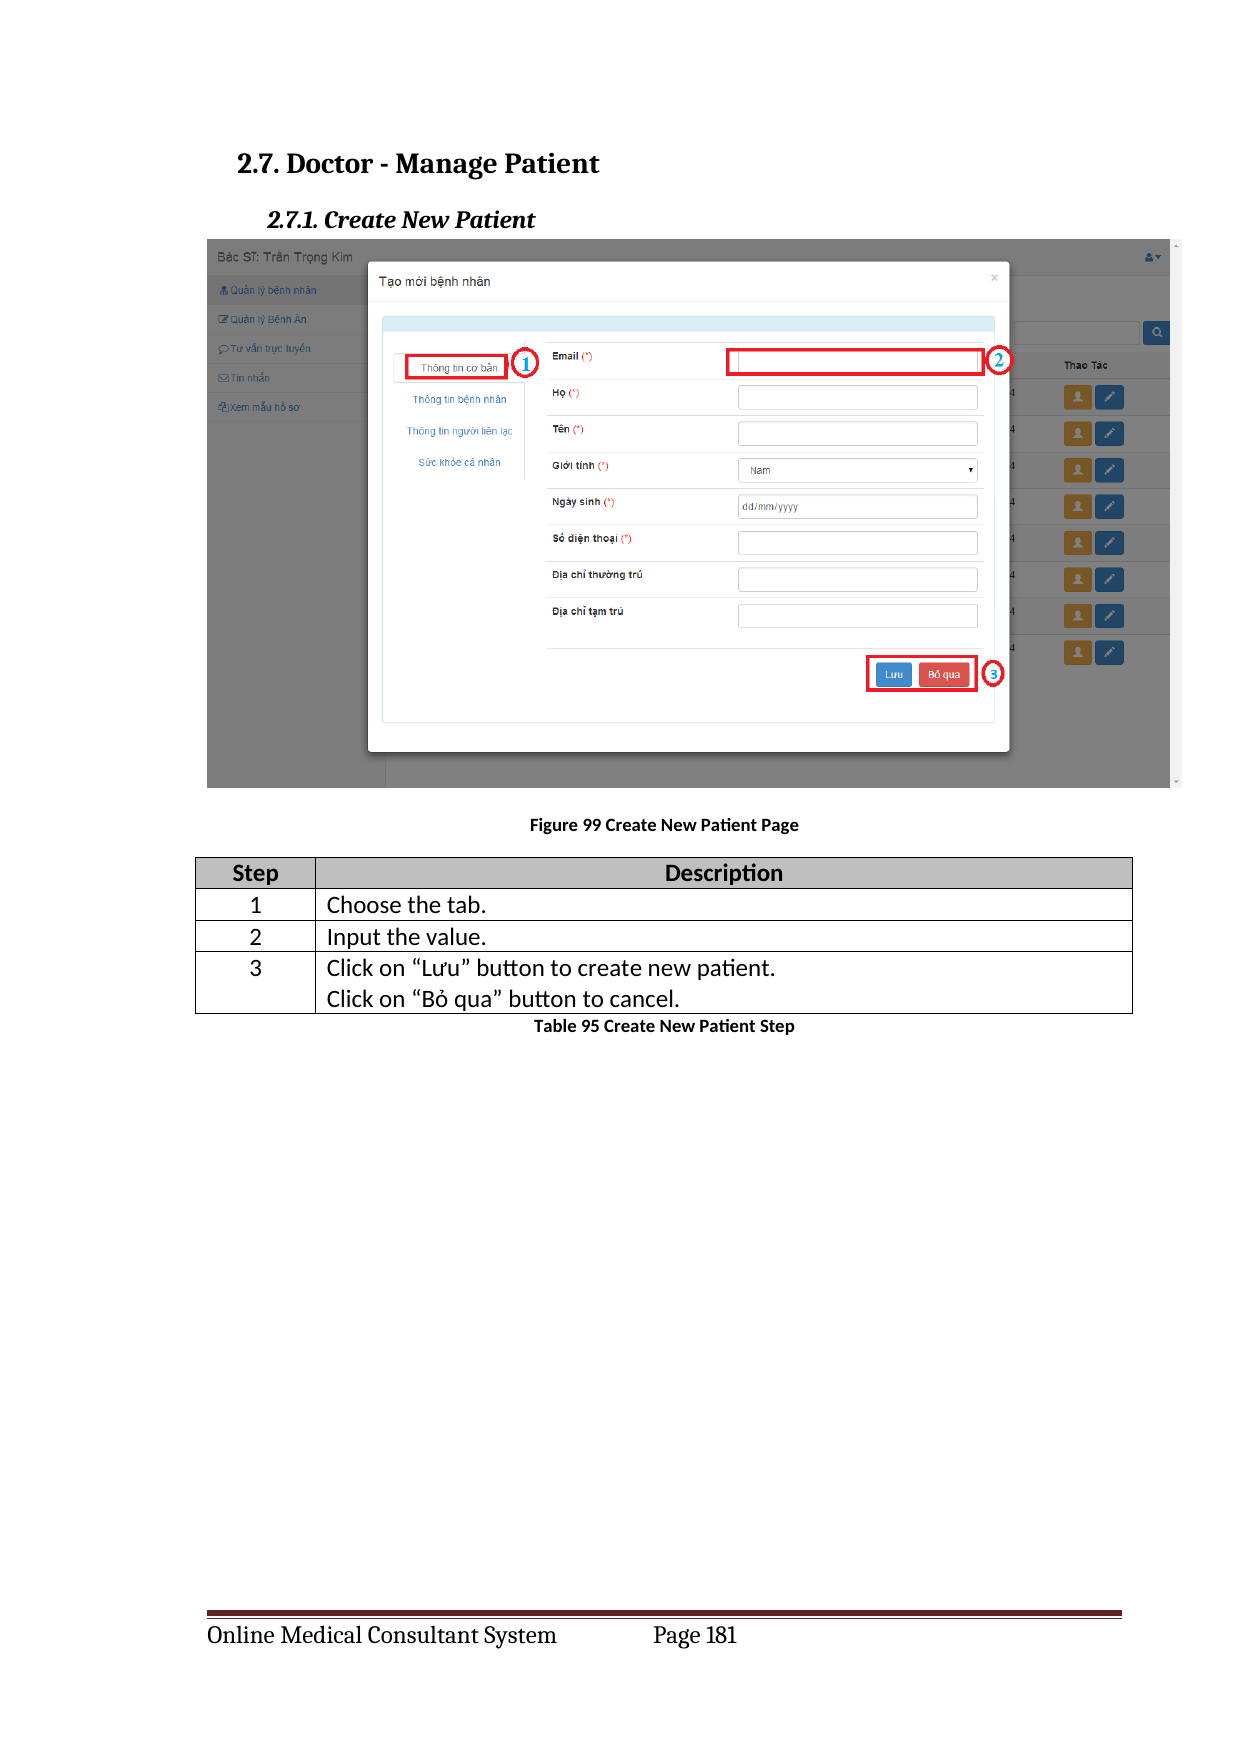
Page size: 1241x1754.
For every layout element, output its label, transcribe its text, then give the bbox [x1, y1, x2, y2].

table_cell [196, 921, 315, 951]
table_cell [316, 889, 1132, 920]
subtitle Create New Patient [267, 206, 1122, 235]
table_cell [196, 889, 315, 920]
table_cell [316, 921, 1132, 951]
picture [207, 239, 1182, 788]
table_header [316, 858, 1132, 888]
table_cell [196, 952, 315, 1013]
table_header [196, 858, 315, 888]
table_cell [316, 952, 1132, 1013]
subtitle Doctor - Manage Patient [237, 147, 1122, 181]
